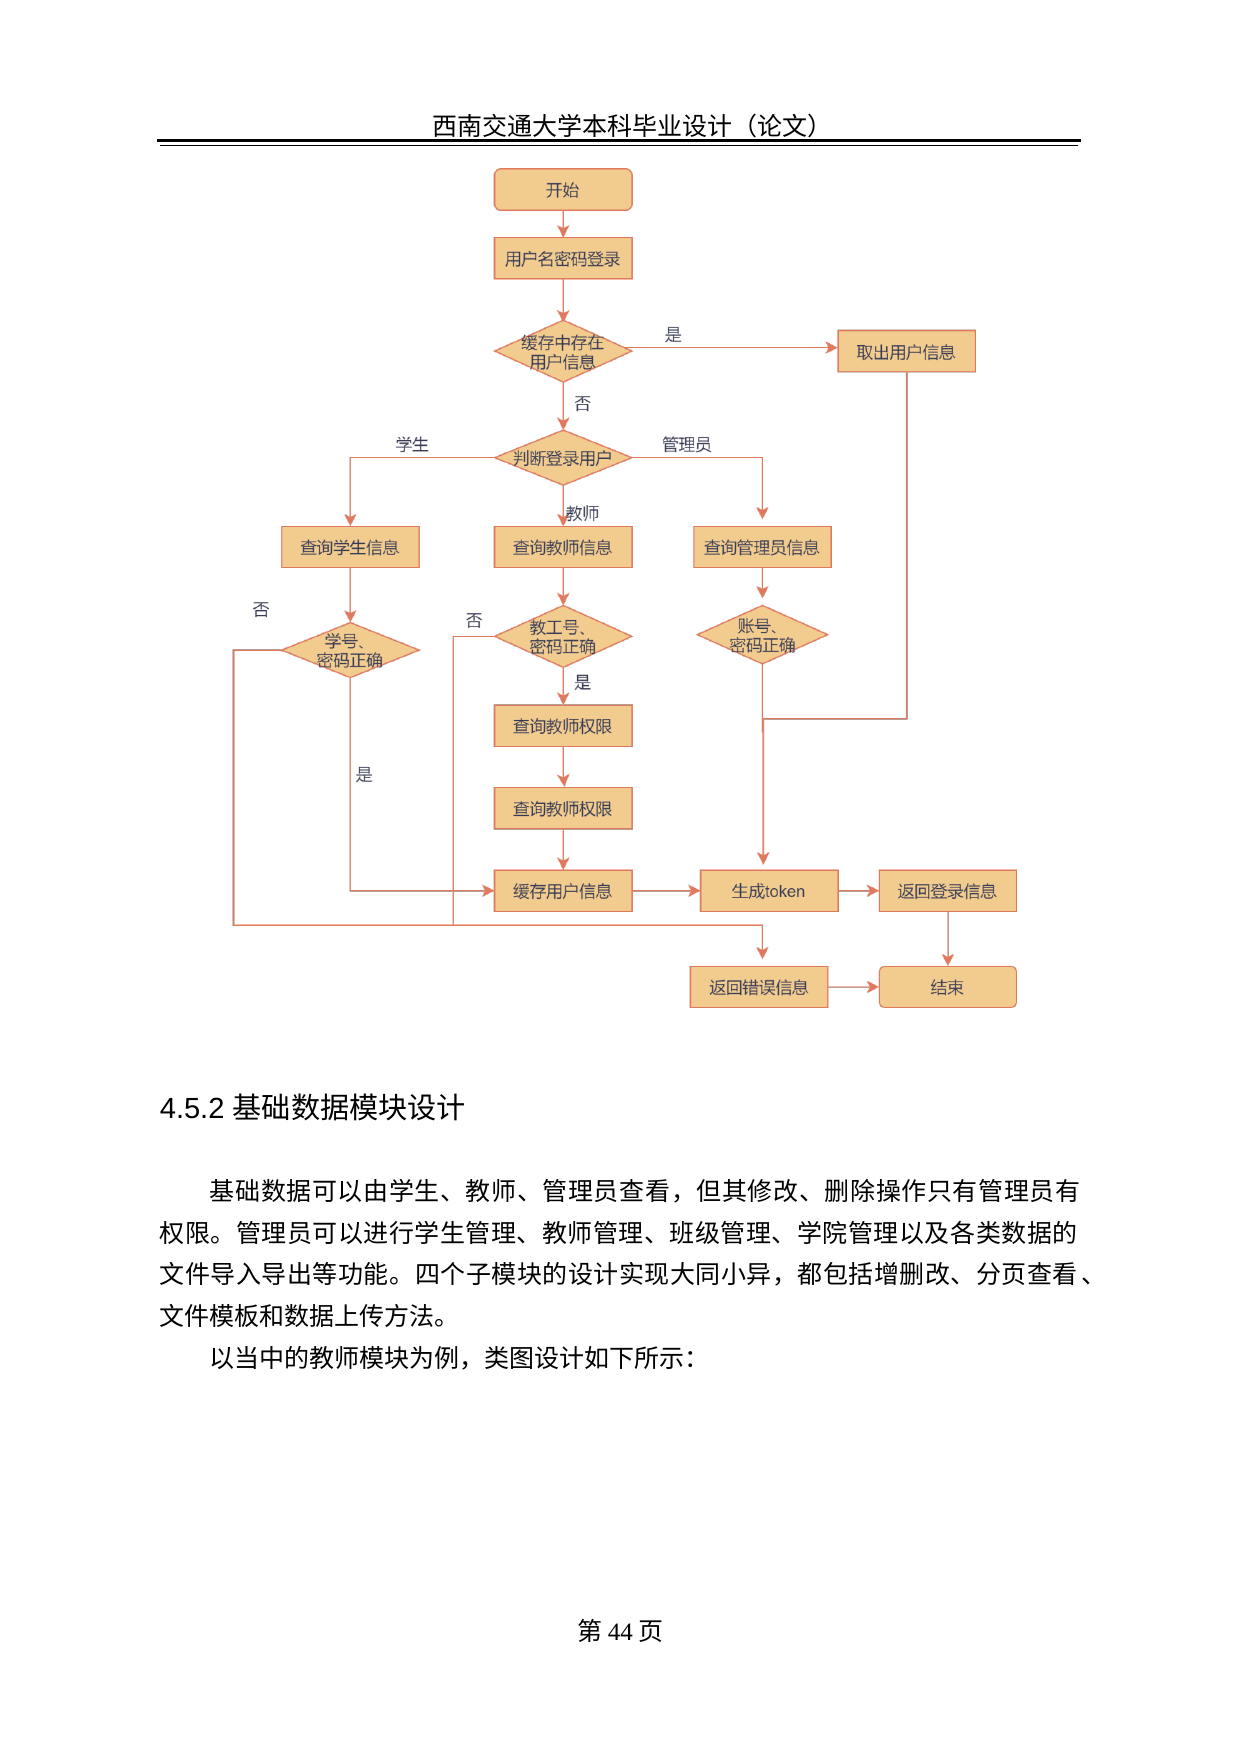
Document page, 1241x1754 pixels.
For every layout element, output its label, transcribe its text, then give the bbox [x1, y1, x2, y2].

text 基础数据可以由学生、教师、管理员查看，但其修改、删除操作只有管理员有权限。管理员可以进行学生管理、教师管理、班级管理、学院管理以及各类数据的文件导入导出等功能。四个子模块的设计实现大同小异，都包括增删改、分页查看、文件模板和数据上传方法。 [159, 1169, 1081, 1335]
subtitle 基础数据模块设计 [159, 1064, 1081, 1148]
text 以当中的教师模块为例，类图设计如下所示： [159, 1335, 1081, 1377]
picture [223, 168, 1017, 1008]
